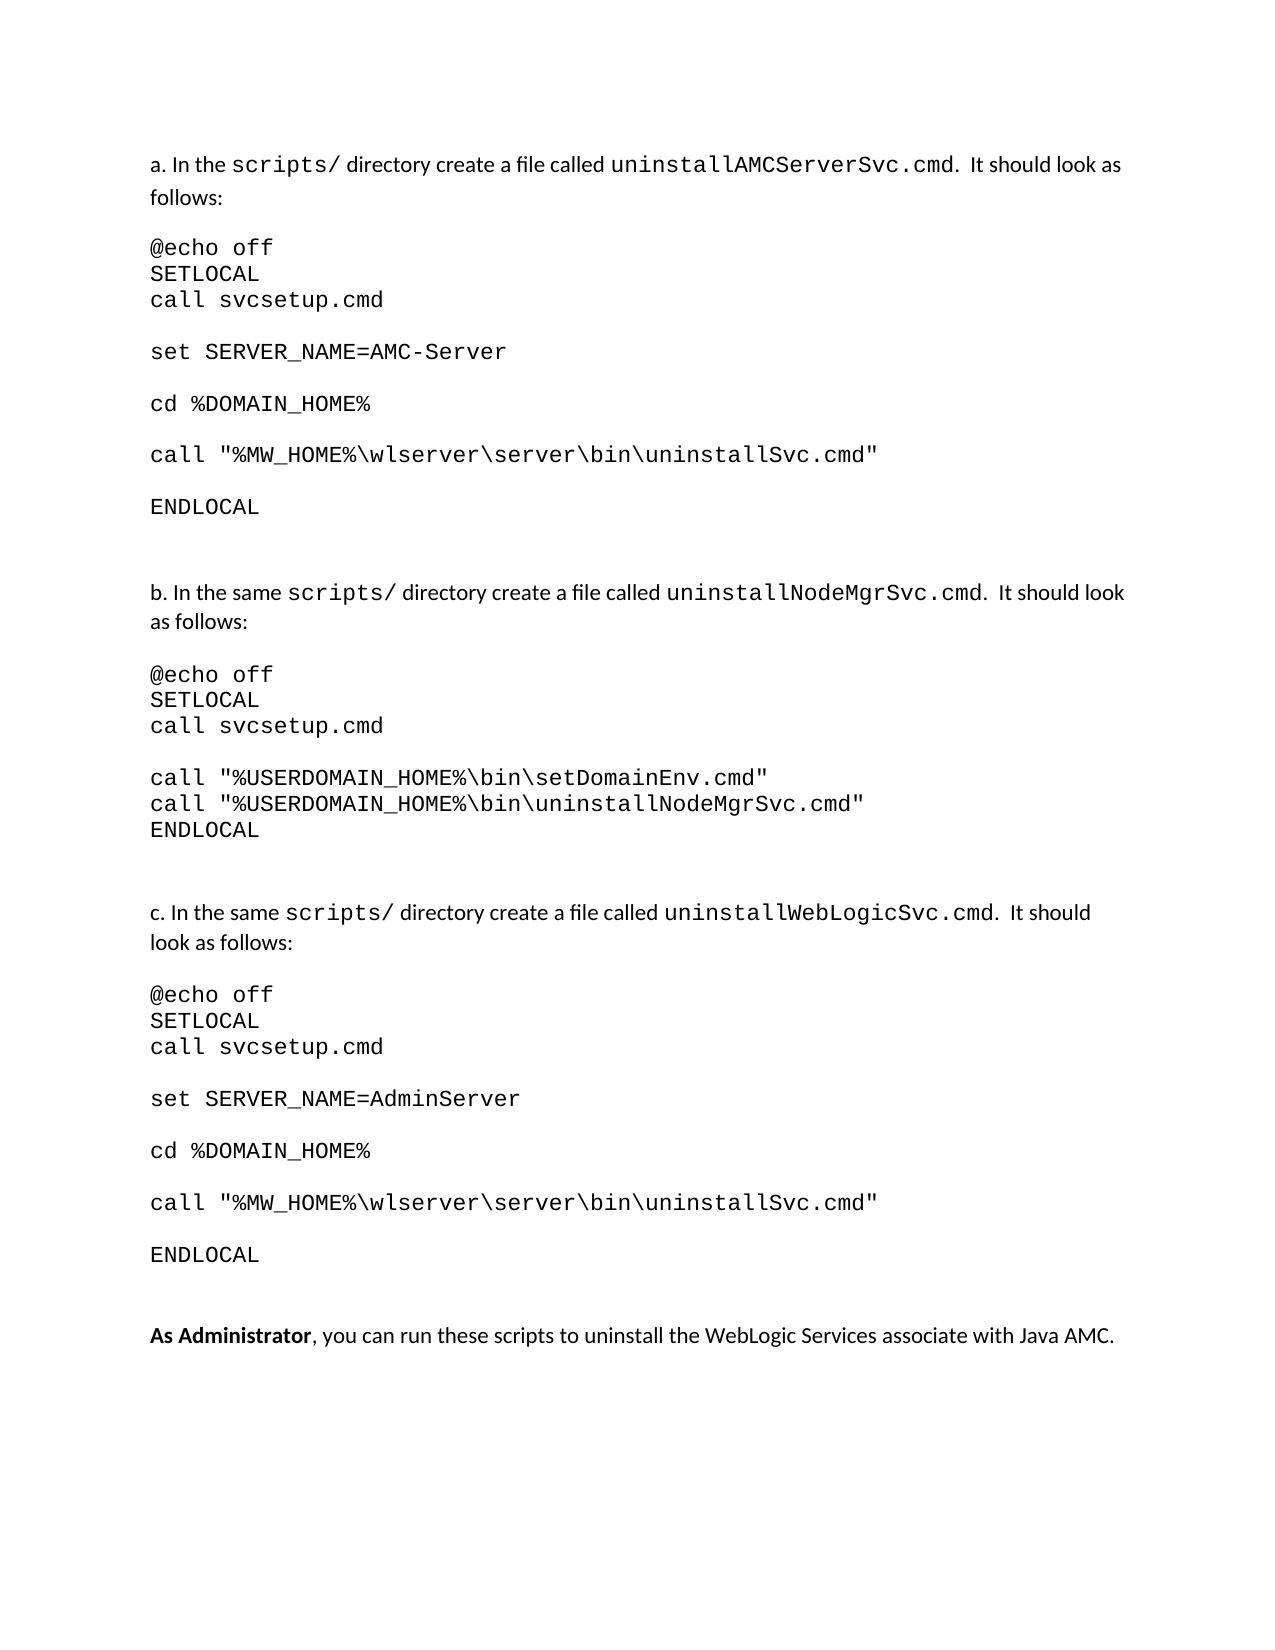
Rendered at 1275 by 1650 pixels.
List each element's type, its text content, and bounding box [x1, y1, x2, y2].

text SETLOCAL [150, 689, 1125, 715]
text @echo off [150, 663, 1125, 689]
text call "%USERDOMAIN_HOME%\bin\uninstallNodeMgrSvc.cmd" [150, 793, 1125, 818]
text c. In the same scripts/ directory create a file called uninstallWebLogicSvc.cmd. It should look as follows: [150, 898, 1125, 956]
text SETLOCAL [150, 1009, 1125, 1036]
text call svcsetup.cmd [150, 715, 1125, 741]
text a. In the scripts/ directory create a file called uninstallAMCServerSvc.cmd. It should look as follows: [150, 150, 1125, 211]
text call svcsetup.cmd [150, 288, 1125, 314]
text SETLOCAL [150, 262, 1125, 288]
text As Administrator, you can run these scripts to uninstall the WebLogic Services associate with Java AMC. [150, 1321, 1125, 1349]
text cd %DOMAIN_HOME% [150, 392, 1125, 418]
text call "%MW_HOME%\wlserver\server\bin\uninstallSvc.cmd" [150, 1191, 1125, 1217]
text call "%MW_HOME%\wlserver\server\bin\uninstallSvc.cmd" [150, 444, 1125, 470]
text call svcsetup.cmd [150, 1036, 1125, 1061]
text ENDLOCAL [150, 496, 1125, 522]
text @echo off [150, 984, 1125, 1009]
text set SERVER_NAME=AdminServer [150, 1087, 1125, 1113]
text call "%USERDOMAIN_HOME%\bin\setDomainEnv.cmd" [150, 767, 1125, 793]
text ENDLOCAL [150, 818, 1125, 844]
text cd %DOMAIN_HOME% [150, 1139, 1125, 1165]
text set SERVER_NAME=AMC-Server [150, 340, 1125, 366]
text @echo off [150, 236, 1125, 262]
text b. In the same scripts/ directory create a file called uninstallNodeMgrSvc.cmd. It should look as follows: [150, 578, 1125, 635]
text ENDLOCAL [150, 1243, 1125, 1269]
